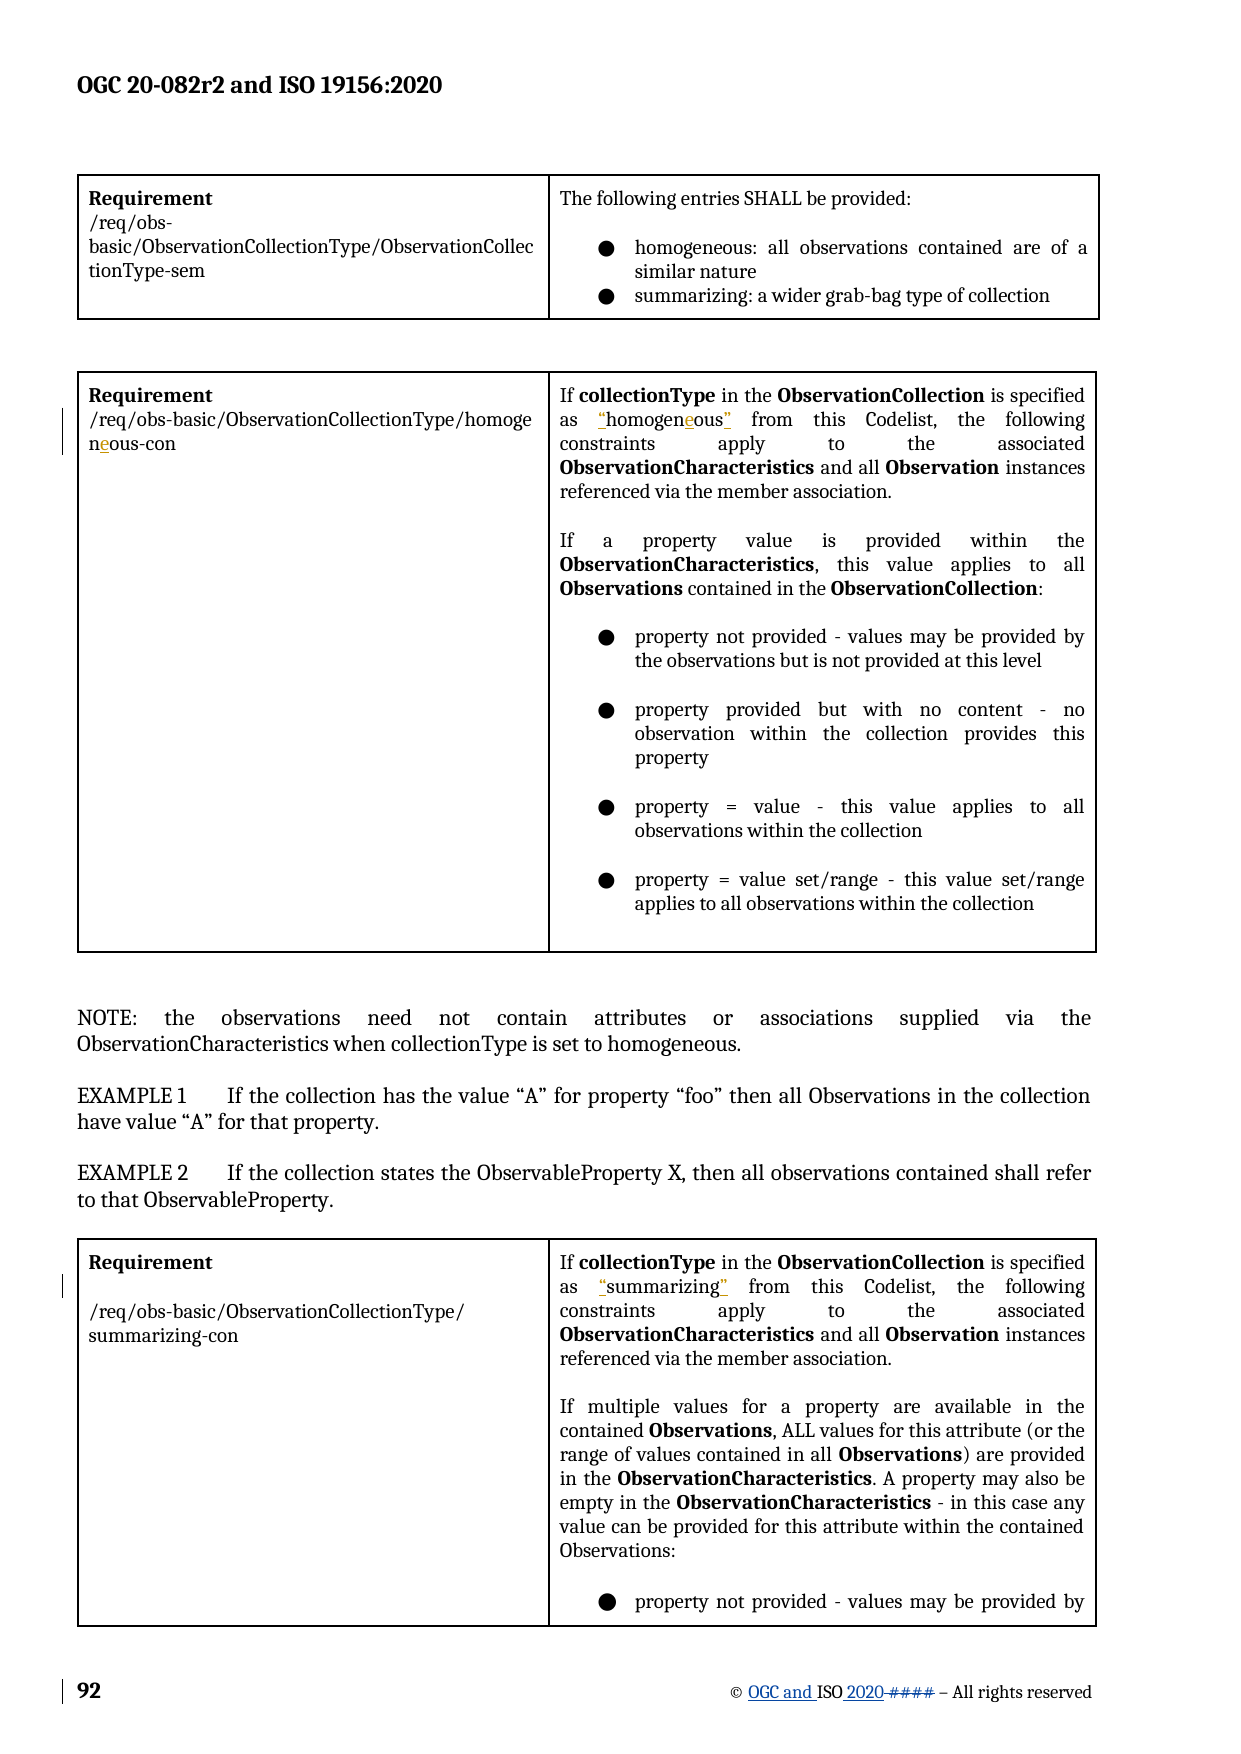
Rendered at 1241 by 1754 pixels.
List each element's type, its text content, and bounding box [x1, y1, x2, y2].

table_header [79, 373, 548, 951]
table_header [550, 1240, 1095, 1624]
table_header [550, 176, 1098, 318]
text EXAMPLE 2 If the collection states the ObservableProperty X, then all observations contained shall refer to that ObservableProperty. [77, 1160, 1092, 1213]
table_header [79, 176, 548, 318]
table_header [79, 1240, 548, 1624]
text EXAMPLE 1 If the collection has the value “A” for property “foo” then all Observations in the collection have value “A” for that property. [77, 1082, 1092, 1135]
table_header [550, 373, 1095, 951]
text NOTE: the observations need not contain attributes or associations supplied via the ObservationCharacteristics when collectionType is set to homogeneous. [77, 1005, 1092, 1057]
